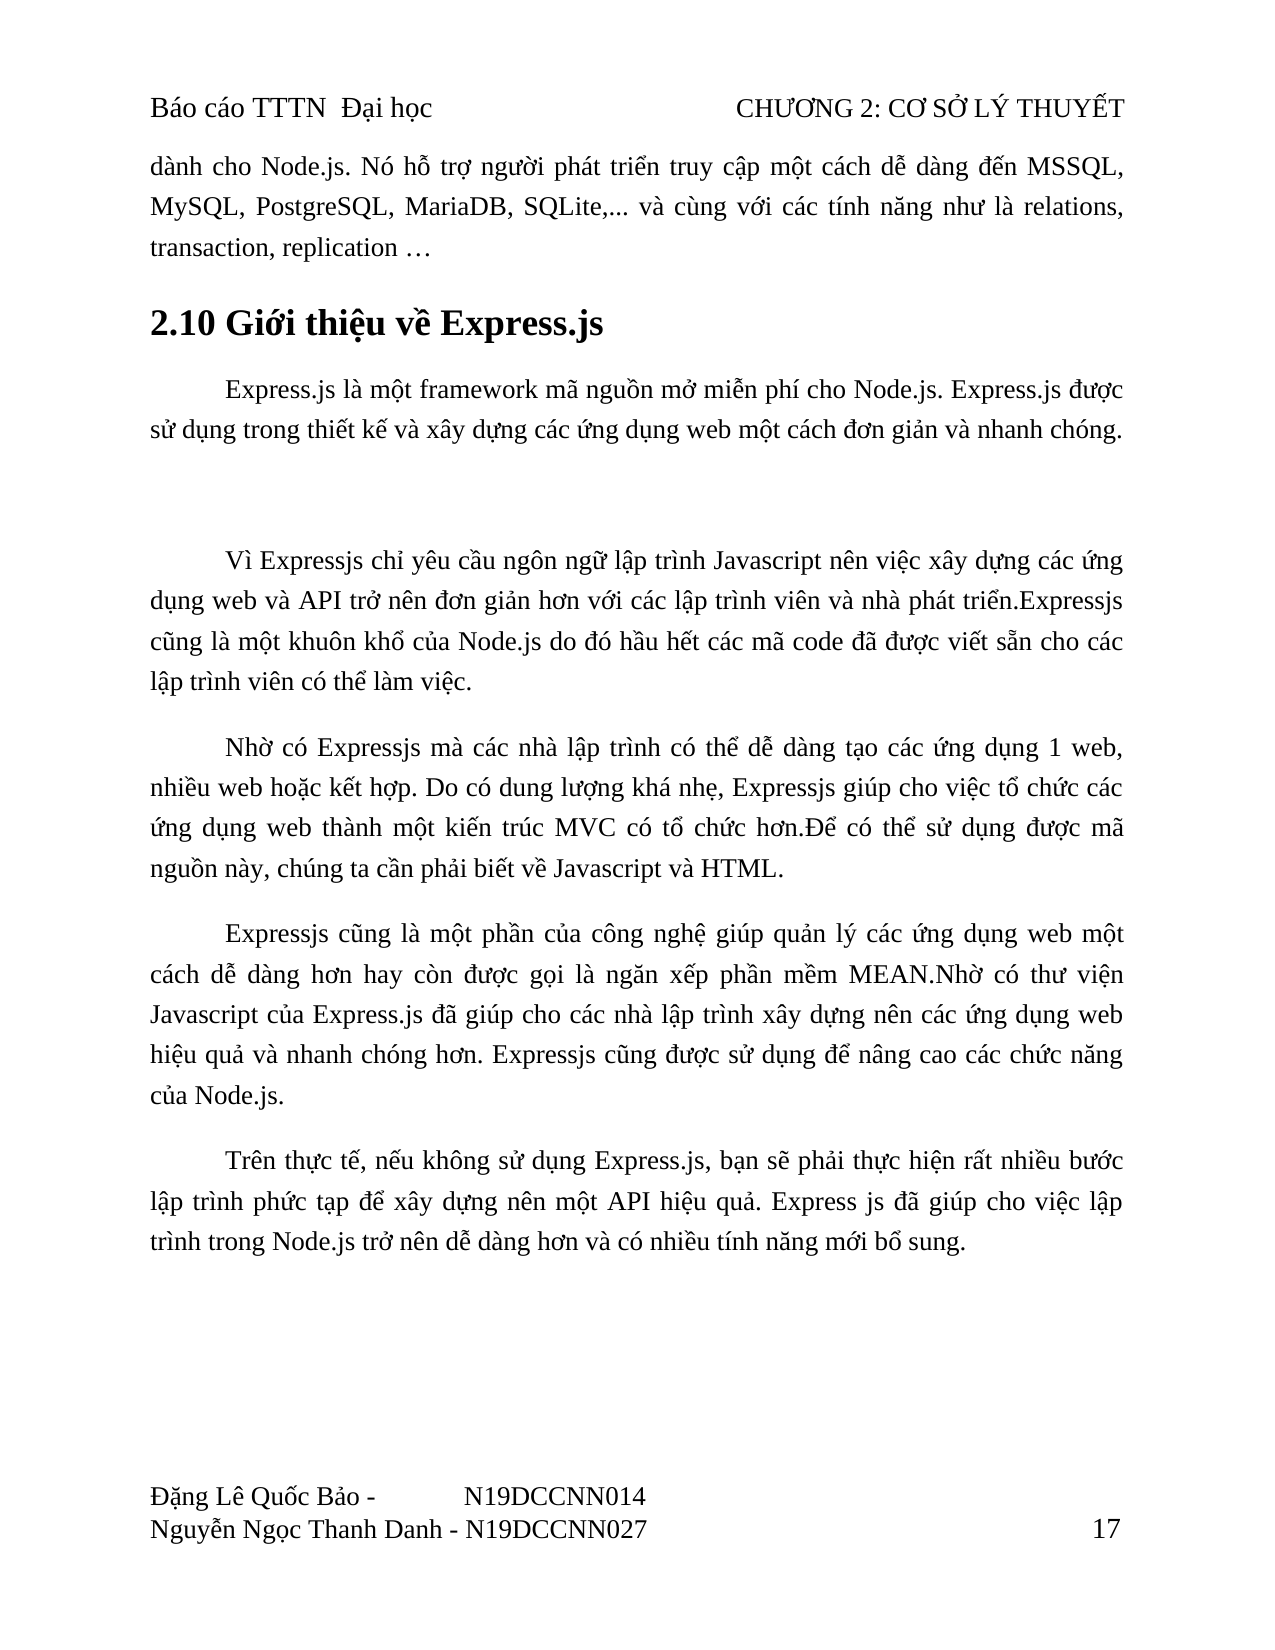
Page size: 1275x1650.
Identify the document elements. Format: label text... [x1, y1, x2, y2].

text Express.js là một framework mã nguồn mở miễn phí cho Node.js. Express.js được sử dụng trong thiết kế và xây dựng các ứng dụng web một cách đơn giản và nhanh chóng. [150, 373, 1125, 444]
subtitle 2.10 Giới thiệu về Express.js [150, 300, 1125, 343]
text Nhờ có Expressjs mà các nhà lập trình có thể dễ dàng tạo các ứng dụng 1 web, nhiều web hoặc kết hợp. Do có dung lượng khá nhẹ, Expressjs giúp cho việc tổ chức các ứng dụng web thành một kiến trúc MVC có tổ chức hơn.Để có thể sử dụng được mã nguồn này, chúng ta cần phải biết về Javascript và HTML. [150, 731, 1125, 883]
text Vì Expressjs chỉ yêu cầu ngôn ngữ lập trình Javascript nên việc xây dựng các ứng dụng web và API trở nên đơn giản hơn với các lập trình viên và nhà phát triển.Expressjs cũng là một khuôn khổ của Node.js do đó hầu hết các mã code đã được viết sẵn cho các lập trình viên có thể làm việc. [150, 544, 1125, 696]
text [150, 150, 1125, 262]
text Expressjs cũng là một phần của công nghệ giúp quản lý các ứng dụng web một cách dễ dàng hơn hay còn được gọi là ngăn xếp phần mềm MEAN.Nhờ có thư viện Javascript của Express.js đã giúp cho các nhà lập trình xây dựng nên các ứng dụng web hiệu quả và nhanh chóng hơn. Expressjs cũng được sử dụng để nâng cao các chức năng của Node.js. [150, 917, 1125, 1110]
text Trên thực tế, nếu không sử dụng Express.js, bạn sẽ phải thực hiện rất nhiều bước lập trình phức tạp để xây dựng nên một API hiệu quả. Express js đã giúp cho việc lập trình trong Node.js trở nên dễ dàng hơn và có nhiều tính năng mới bổ sung. [150, 1144, 1125, 1256]
